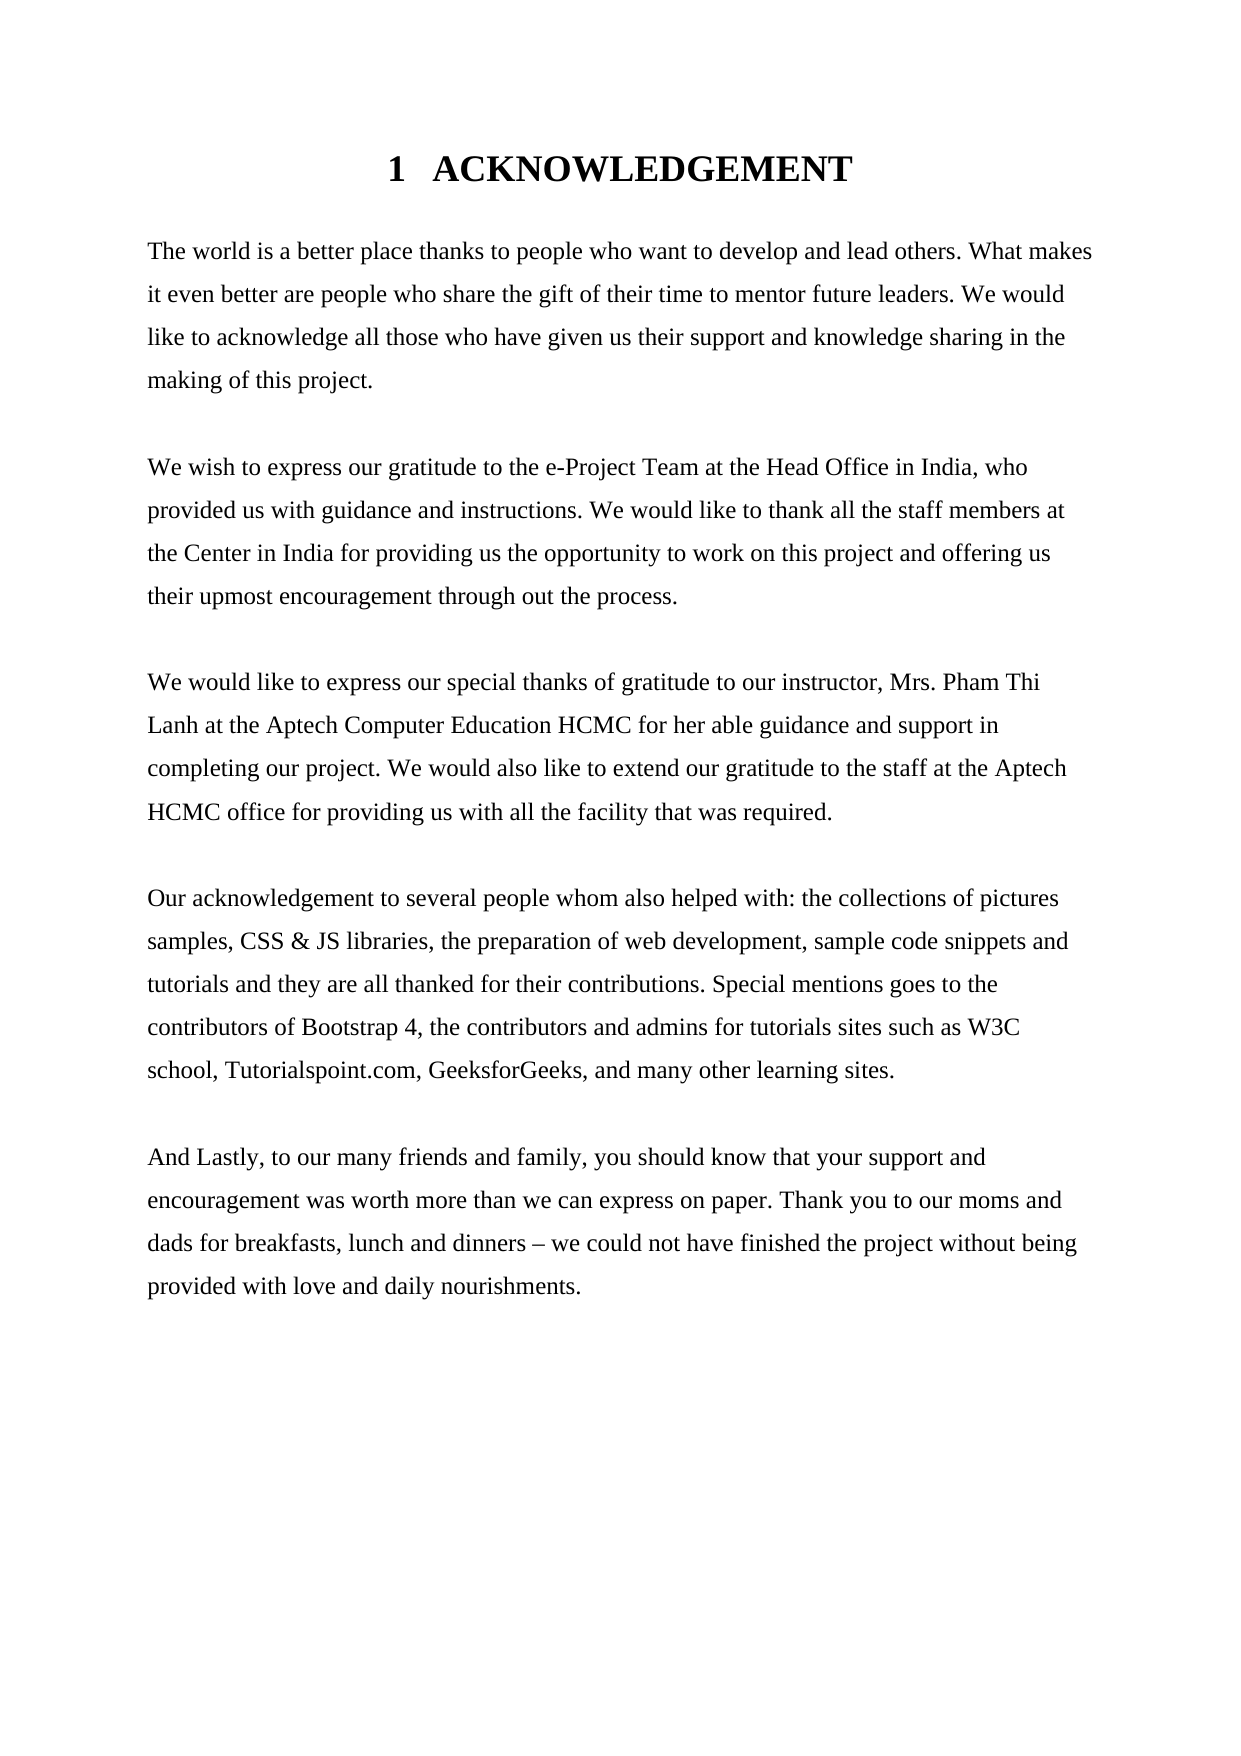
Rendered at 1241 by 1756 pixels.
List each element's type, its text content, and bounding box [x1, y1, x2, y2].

text We would like to express our special thanks of gratitude to our instructor, Mrs. Pham Thi Lanh at the Aptech Computer Education HCMC for her able guidance and support in completing our project. We would also like to extend our gratitude to the staff at the Aptech HCMC office for providing us with all the facility that was required. [147, 667, 1068, 825]
text Our acknowledgement to several people whom also helped with: the collections of pictures samples, CSS & JS libraries, the preparation of web development, sample code snippets and tutorials and they are all thanked for their contributions. Special mentions goes to the contributors of Bootstrap 4, the contributors and admins for tutorials sites such as W3C school, Tutorialspoint.com, GeeksforGeeks, and many other learning sites. [147, 883, 1071, 1084]
subtitle 1 ACKNOWLEDGEMENT [387, 147, 1240, 190]
text The world is a better place thanks to people who want to develop and lead others. What makes it even better are people who share the gift of their time to mentor future leaders. We would like to acknowledge all those who have given us their support and knowledge sharing in the making of this project. [147, 236, 1094, 394]
text And Lastly, to our many friends and family, you should know that your support and encouragement was worth more than we can express on paper. Thank you to our moms and dads for breakfasts, lunch and dinners – we could not have finished the project without being provided with love and daily nourishments. [147, 1142, 1079, 1300]
text We wish to express our gratitude to the e-Project Team at the Head Office in India, who provided us with guidance and instructions. We would like to thank all the staff members at the Center in India for providing us the opportunity to work on this project and offering us their upmost encouragement through out the process. [147, 452, 1067, 610]
